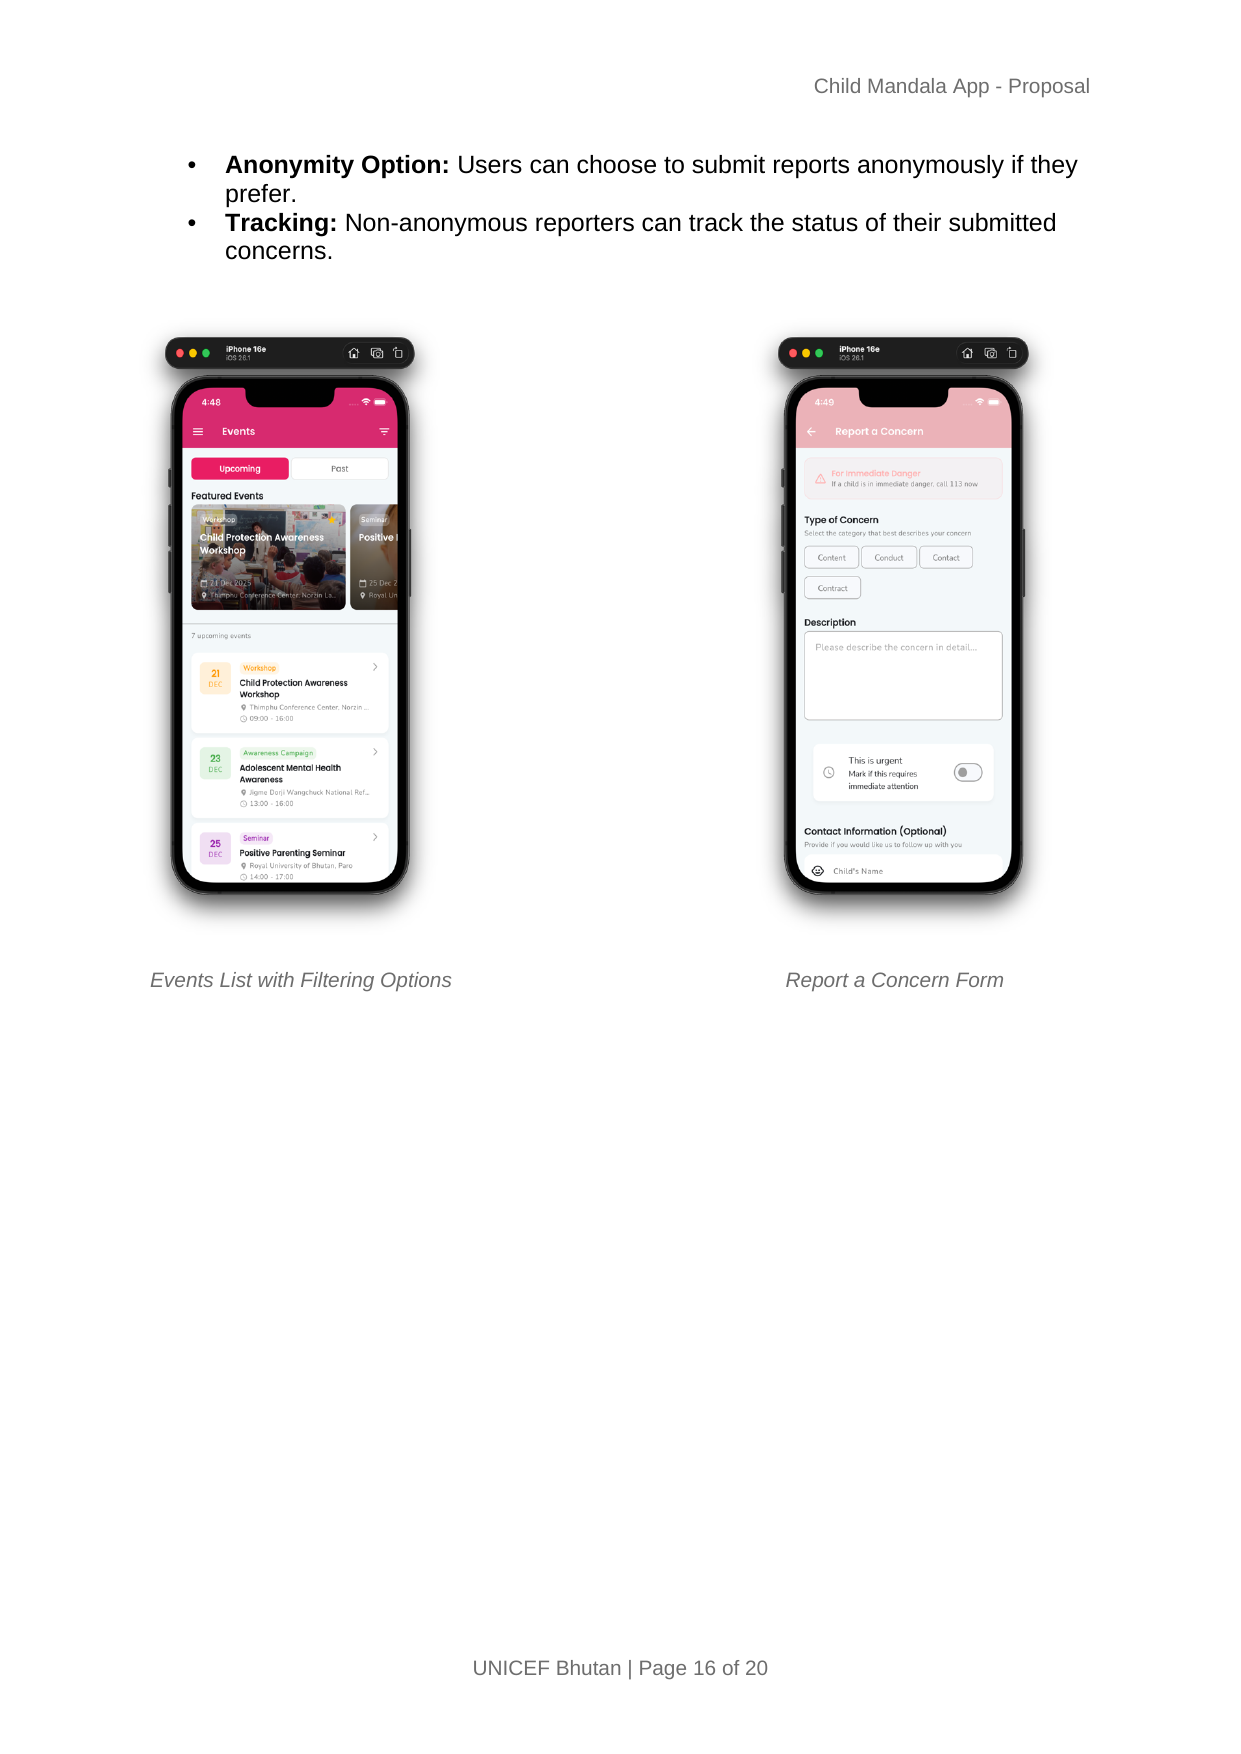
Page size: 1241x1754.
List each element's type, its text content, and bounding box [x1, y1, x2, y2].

text Events List with Filtering Options Report a Concern Form [150, 968, 1090, 992]
picture [133, 314, 446, 940]
list Anonymity Option: Users can choose to submit reports anonymously if they prefer. [187, 150, 1090, 207]
picture [746, 314, 1060, 940]
list Tracking: Non-anonymous reporters can track the status of their submitted concerns. [187, 207, 1090, 265]
